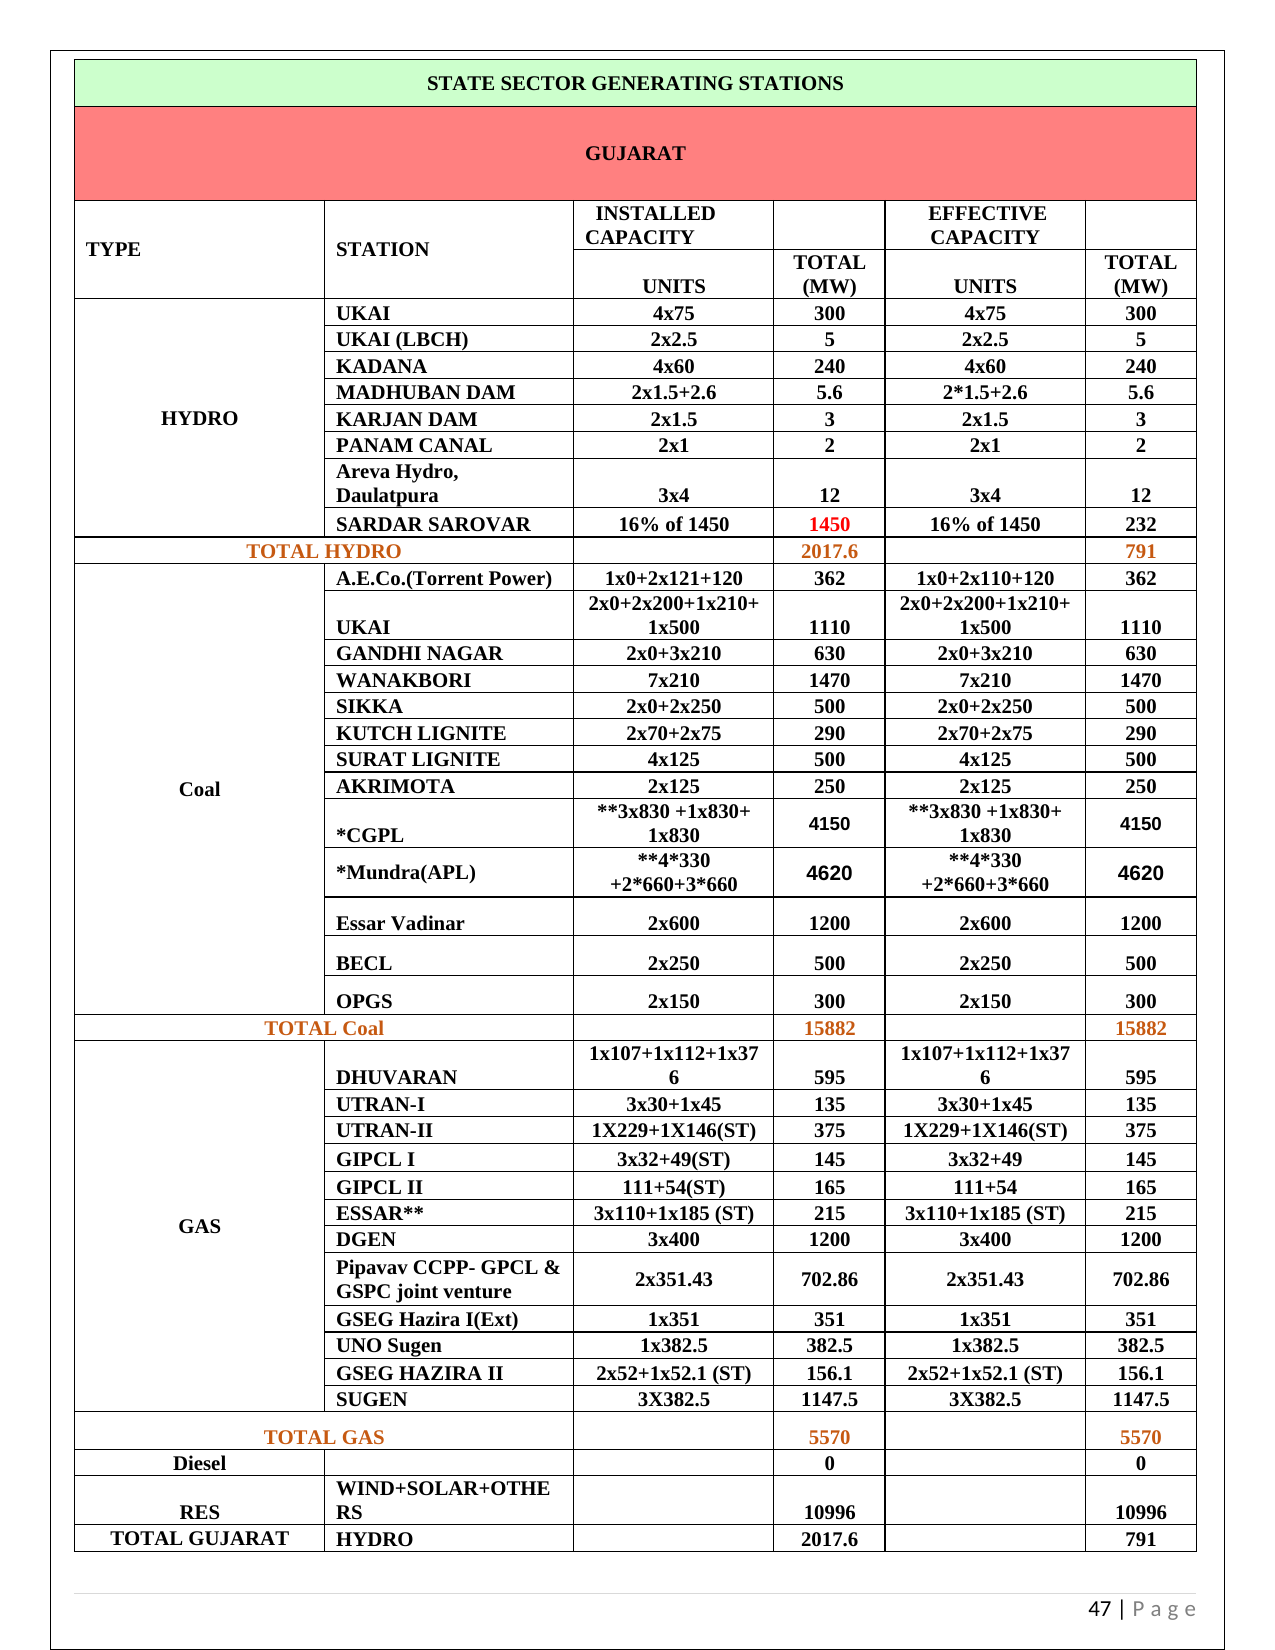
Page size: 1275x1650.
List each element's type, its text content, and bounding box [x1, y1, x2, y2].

table_cell 2x1.5 [886, 405, 1085, 431]
table_cell 111+54(ST) [574, 1172, 773, 1199]
table_cell [325, 1450, 573, 1475]
table_cell GUJARAT [75, 107, 1196, 200]
table_cell 2x150 [574, 976, 773, 1013]
table_cell 1x351 [886, 1306, 1085, 1331]
table_cell 2x0+2x250 [574, 693, 773, 718]
table_cell [886, 538, 1085, 563]
table_cell 2x351.43 [886, 1253, 1085, 1305]
table_cell AKRIMOTA [325, 773, 573, 798]
table_cell 1X229+1X146(ST) [574, 1117, 773, 1142]
table_cell 135 [1086, 1090, 1196, 1116]
table_cell 10996 [1086, 1476, 1196, 1524]
table_cell 165 [774, 1172, 884, 1199]
table_cell 2x600 [886, 898, 1085, 935]
table_cell SARDAR SAROVAR [325, 508, 573, 536]
table_cell KADANA [325, 352, 573, 378]
table_cell 1200 [774, 898, 884, 935]
table_cell UTRAN-I [325, 1090, 573, 1116]
table_cell 1X229+1X146(ST) [886, 1117, 1085, 1142]
table_cell [574, 1450, 773, 1475]
table_cell 3x400 [574, 1226, 773, 1252]
table_cell SURAT LIGNITE [325, 746, 573, 771]
table_cell 3 [1086, 405, 1196, 431]
table_cell 4x125 [886, 746, 1085, 771]
table_cell 500 [774, 936, 884, 974]
table_cell TOTAL GAS [75, 1412, 573, 1449]
table_cell 156.1 [1086, 1359, 1196, 1384]
table_cell 3x110+1x185 (ST) [574, 1200, 773, 1225]
table_cell *Mundra(APL) [325, 848, 573, 896]
table_cell 250 [1086, 773, 1196, 798]
table_cell **4*330 +2*660+3*660 [886, 848, 1085, 896]
table_cell BECL [325, 936, 573, 974]
table_cell HYDRO [325, 1525, 573, 1551]
table_cell 16% of 1450 [886, 508, 1085, 536]
table_cell 3X382.5 [574, 1386, 773, 1411]
table_cell 12 [774, 459, 884, 507]
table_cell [75, 60, 1196, 106]
table_cell 3 [774, 405, 884, 431]
table_cell PANAM CANAL [325, 432, 573, 457]
table_cell 3x30+1x45 [886, 1090, 1085, 1116]
table_cell UNO Sugen [325, 1333, 573, 1358]
table_cell 2x125 [574, 773, 773, 798]
table_cell [574, 538, 773, 563]
table_cell [574, 1476, 773, 1524]
table_cell [574, 1015, 773, 1040]
table_cell 630 [774, 640, 884, 665]
table_cell 1110 [774, 591, 884, 639]
table_cell 300 [1086, 976, 1196, 1013]
table_cell 240 [774, 352, 884, 378]
table_cell 10996 [774, 1476, 884, 1524]
table_cell 2x125 [886, 773, 1085, 798]
table_cell 2x0+2x250 [886, 693, 1085, 718]
table_cell 2 [1086, 432, 1196, 457]
table_cell 5 [774, 326, 884, 351]
table_cell 1x382.5 [886, 1333, 1085, 1358]
table_cell Coal [75, 564, 324, 1013]
table_cell [886, 1412, 1085, 1449]
table_cell DGEN [325, 1226, 573, 1252]
table_cell 12 [1086, 459, 1196, 507]
table_cell 500 [774, 746, 884, 771]
table_cell 4620 [1086, 848, 1196, 896]
table_cell 1x107+1x112+1x376 [574, 1041, 773, 1089]
table_cell ESSAR** [325, 1200, 573, 1225]
table_cell WANAKBORI [325, 666, 573, 692]
table_cell 3x30+1x45 [574, 1090, 773, 1116]
table_cell 1x351 [574, 1306, 773, 1331]
table_cell [574, 1412, 773, 1449]
table_cell 0 [1086, 1450, 1196, 1475]
table_cell 1x107+1x112+1x376 [886, 1041, 1085, 1089]
table_cell 240 [1086, 352, 1196, 378]
table_cell 1450 [774, 508, 884, 536]
table_cell 2x250 [574, 936, 773, 974]
table_cell 165 [1086, 1172, 1196, 1199]
table_cell SUGEN [325, 1386, 573, 1411]
table_cell [886, 1525, 1085, 1551]
table_cell 2x1 [574, 432, 773, 457]
table_cell 2x1 [886, 432, 1085, 457]
table_cell GSEG HAZIRA II [325, 1359, 573, 1384]
table_cell 2x0+3x210 [886, 640, 1085, 665]
table_cell UNITS [574, 250, 773, 298]
table_cell 5570 [774, 1412, 884, 1449]
table_cell 5.6 [774, 379, 884, 404]
table_cell 2x351.43 [574, 1253, 773, 1305]
table_cell TOTAL Coal [75, 1015, 573, 1040]
table_cell 15882 [1086, 1015, 1196, 1040]
table_cell 500 [1086, 693, 1196, 718]
table_cell UKAI [325, 591, 573, 639]
table_cell 2x0+3x210 [574, 640, 773, 665]
table_cell 215 [774, 1200, 884, 1225]
table_cell 2x52+1x52.1 (ST) [574, 1359, 773, 1384]
table_cell 1470 [1086, 666, 1196, 692]
table_cell 351 [774, 1306, 884, 1331]
table_cell 630 [1086, 640, 1196, 665]
table_cell SIKKA [325, 693, 573, 718]
table_cell GIPCL II [325, 1172, 573, 1199]
table_cell 2x150 [886, 976, 1085, 1013]
table_cell UTRAN-II [325, 1117, 573, 1142]
table_cell UKAI (LBCH) [325, 326, 573, 351]
table_cell 2017.6 [774, 538, 884, 563]
table_cell 791 [1086, 538, 1196, 563]
table_cell DHUVARAN [325, 1041, 573, 1089]
table_cell 1147.5 [774, 1386, 884, 1411]
table_cell 2*1.5+2.6 [886, 379, 1085, 404]
table_cell EFFECTIVE CAPACITY [886, 201, 1085, 249]
table_cell TYPE [75, 201, 324, 298]
table_cell [574, 1525, 773, 1551]
table_cell 2x600 [574, 898, 773, 935]
table_cell 4620 [774, 848, 884, 896]
table_cell 351 [1086, 1306, 1196, 1331]
table_cell 2x1.5+2.6 [574, 379, 773, 404]
table_cell 111+54 [886, 1172, 1085, 1199]
table_cell 3x110+1x185 (ST) [886, 1200, 1085, 1225]
table_cell 1200 [774, 1226, 884, 1252]
table_cell [1086, 201, 1196, 249]
table_cell 156.1 [774, 1359, 884, 1384]
table_cell UNITS [886, 250, 1085, 298]
table_cell [886, 1476, 1085, 1524]
table_cell 3x32+49 [886, 1144, 1085, 1171]
table_cell 250 [774, 773, 884, 798]
table_cell Pipavav CCPP- GPCL & GSPC joint venture [325, 1253, 573, 1305]
table_cell **4*330 +2*660+3*660 [574, 848, 773, 896]
table_cell 702.86 [774, 1253, 884, 1305]
table_cell RES [75, 1476, 324, 1524]
table_cell GSEG Hazira I(Ext) [325, 1306, 573, 1331]
table_cell TOTAL (MW) [1086, 250, 1196, 298]
table_cell GANDHI NAGAR [325, 640, 573, 665]
table_cell 2x2.5 [574, 326, 773, 351]
table_cell 290 [1086, 719, 1196, 745]
table_cell 2x0+2x200+1x210+ 1x500 [574, 591, 773, 639]
table_cell KARJAN DAM [325, 405, 573, 431]
table_cell WIND+SOLAR+OTHERS [325, 1476, 573, 1524]
table_cell 2x1.5 [574, 405, 773, 431]
table_cell 3x4 [886, 459, 1085, 507]
table_cell 290 [774, 719, 884, 745]
table_cell 1470 [774, 666, 884, 692]
table_cell 5 [1086, 326, 1196, 351]
table_cell 375 [774, 1117, 884, 1142]
table_cell 2x0+2x200+1x210+ 1x500 [886, 591, 1085, 639]
table_cell MADHUBAN DAM [325, 379, 573, 404]
table_cell 382.5 [774, 1333, 884, 1358]
table_cell 1x0+2x110+120 [886, 564, 1085, 589]
table_cell 2x2.5 [886, 326, 1085, 351]
table_cell 1x382.5 [574, 1333, 773, 1358]
table_cell 145 [1086, 1144, 1196, 1171]
table_cell GAS [75, 1041, 324, 1411]
table_cell 362 [774, 564, 884, 589]
table_cell 375 [1086, 1117, 1196, 1142]
table_cell GIPCL I [325, 1144, 573, 1171]
table_cell 1200 [1086, 1226, 1196, 1252]
table_cell INSTALLED CAPACITY [574, 201, 773, 249]
table_cell 3x400 [886, 1226, 1085, 1252]
table_cell 2 [774, 432, 884, 457]
table_cell 500 [1086, 746, 1196, 771]
table_cell 4x75 [886, 299, 1085, 325]
table_cell 2x70+2x75 [886, 719, 1085, 745]
table_cell 3X382.5 [886, 1386, 1085, 1411]
table_cell 5570 [1086, 1412, 1196, 1449]
table_cell 300 [774, 976, 884, 1013]
table_cell Diesel [75, 1450, 324, 1475]
table_cell 2x52+1x52.1 (ST) [886, 1359, 1085, 1384]
table_cell 500 [1086, 936, 1196, 974]
table_cell KUTCH LIGNITE [325, 719, 573, 745]
table_cell 4150 [1086, 799, 1196, 847]
table_cell 3x32+49(ST) [574, 1144, 773, 1171]
table_cell 5.6 [1086, 379, 1196, 404]
table_cell 791 [1086, 1525, 1196, 1551]
table_cell 595 [774, 1041, 884, 1089]
table_cell Areva Hydro, Daulatpura [325, 459, 573, 507]
table_cell OPGS [325, 976, 573, 1013]
table_cell UKAI [325, 299, 573, 325]
table_cell 1x0+2x121+120 [574, 564, 773, 589]
table_cell [774, 201, 884, 249]
table_cell 232 [1086, 508, 1196, 536]
table_cell 595 [1086, 1041, 1196, 1089]
table_cell 7x210 [574, 666, 773, 692]
table_cell 135 [774, 1090, 884, 1116]
table_cell 7x210 [886, 666, 1085, 692]
table_cell Essar Vadinar [325, 898, 573, 935]
table_cell TOTAL GUJARAT [75, 1525, 324, 1551]
table_cell TOTAL (MW) [774, 250, 884, 298]
table_cell 215 [1086, 1200, 1196, 1225]
table_cell 3x4 [574, 459, 773, 507]
table_cell 500 [774, 693, 884, 718]
table_cell TOTAL HYDRO [75, 538, 573, 563]
table_cell 300 [1086, 299, 1196, 325]
table_cell HYDRO [75, 299, 324, 536]
table_cell 4x125 [574, 746, 773, 771]
table_cell 2x250 [886, 936, 1085, 974]
table_cell [886, 1450, 1085, 1475]
table_cell 4x75 [574, 299, 773, 325]
table_cell 15882 [774, 1015, 884, 1040]
table_cell 145 [774, 1144, 884, 1171]
table_cell 362 [1086, 564, 1196, 589]
table_cell 2017.6 [774, 1525, 884, 1551]
table_cell 300 [774, 299, 884, 325]
table_cell 0 [774, 1450, 884, 1475]
table_cell 1200 [1086, 898, 1196, 935]
table_cell 4x60 [886, 352, 1085, 378]
table_cell 4150 [774, 799, 884, 847]
table_cell **3x830 +1x830+ 1x830 [574, 799, 773, 847]
table_cell 1147.5 [1086, 1386, 1196, 1411]
table_cell 1110 [1086, 591, 1196, 639]
table_cell 16% of 1450 [574, 508, 773, 536]
table_cell 382.5 [1086, 1333, 1196, 1358]
table_cell STATION [325, 201, 573, 298]
table_cell A.E.Co.(Torrent Power) [325, 564, 573, 589]
table_cell *CGPL [325, 799, 573, 847]
table_cell 702.86 [1086, 1253, 1196, 1305]
table_cell 2x70+2x75 [574, 719, 773, 745]
table_cell [886, 1015, 1085, 1040]
table_cell **3x830 +1x830+ 1x830 [886, 799, 1085, 847]
table_cell 4x60 [574, 352, 773, 378]
